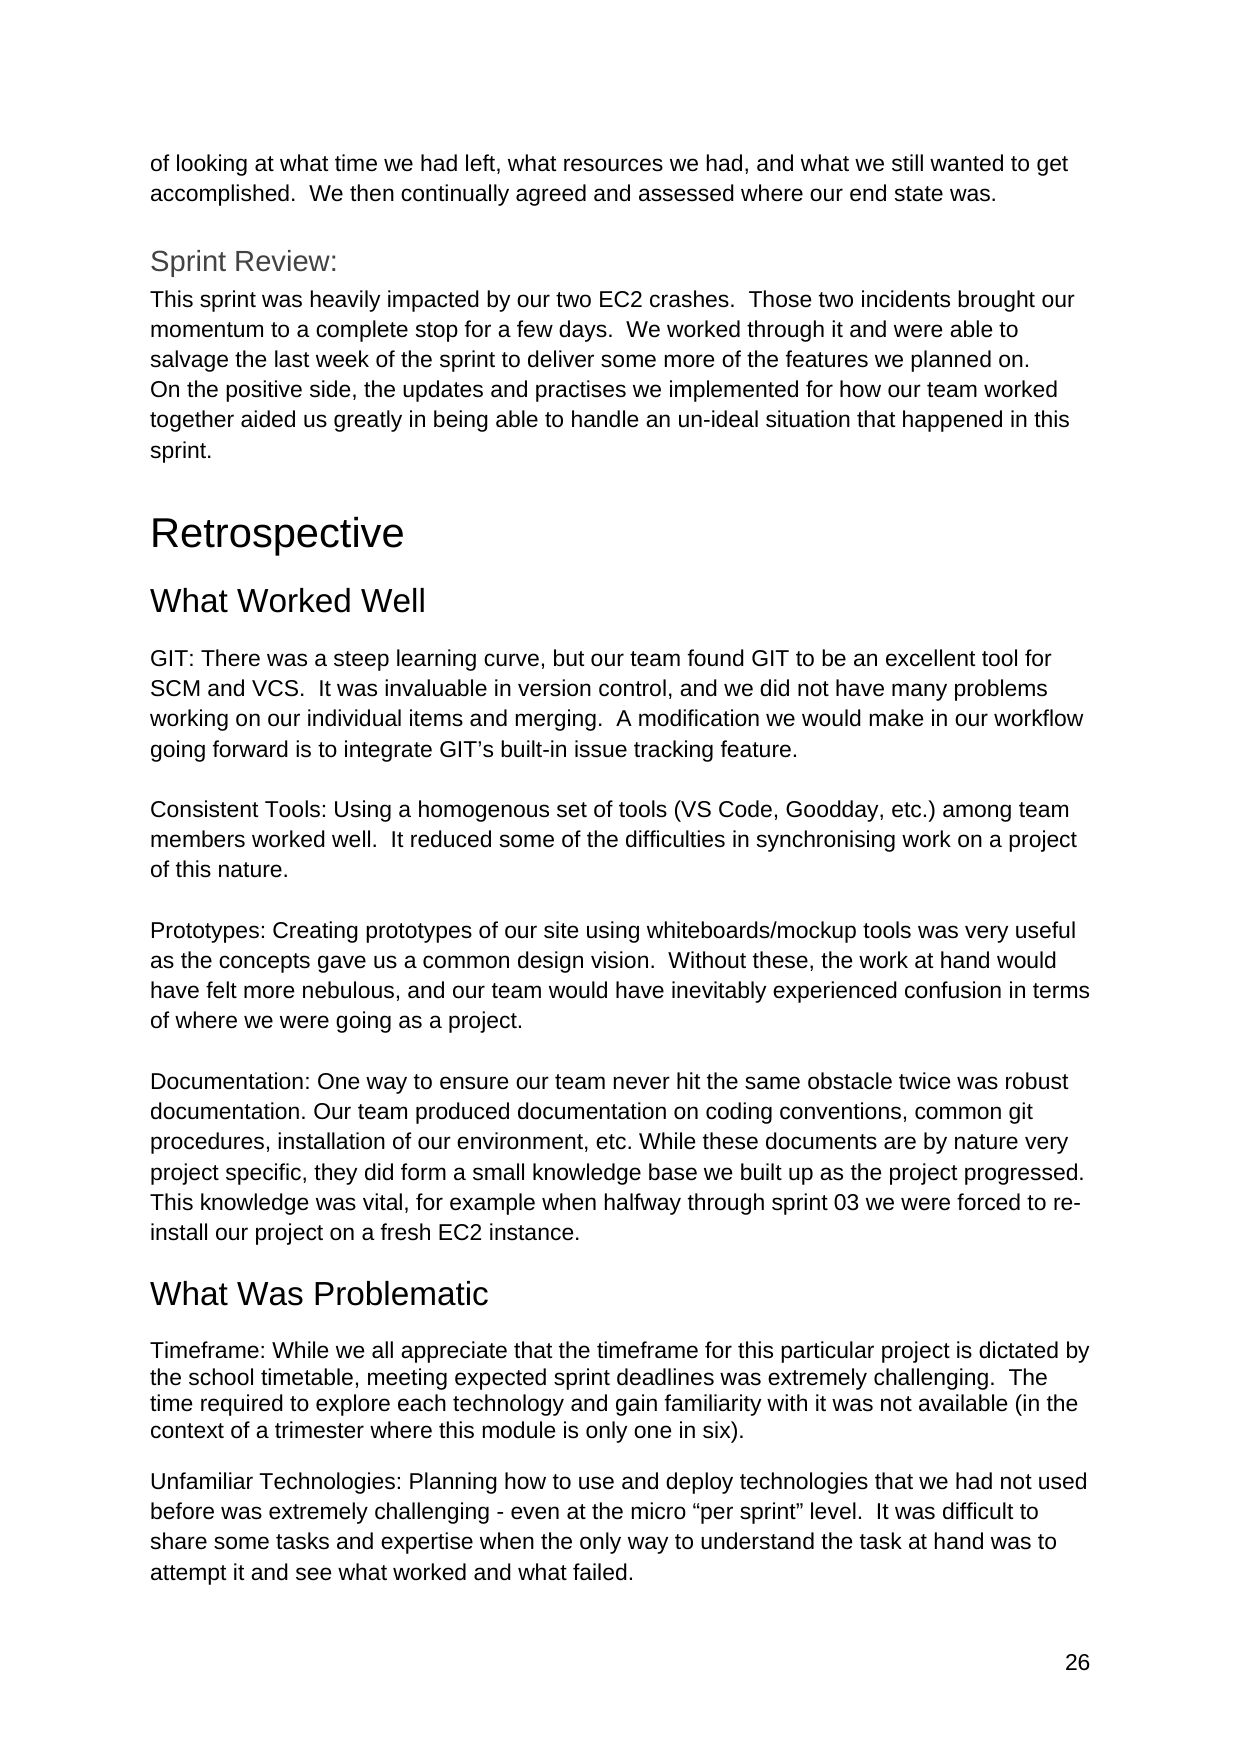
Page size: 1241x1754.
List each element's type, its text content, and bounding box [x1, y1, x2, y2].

subtitle Retrospective [150, 508, 1090, 556]
text Documentation: One way to ensure our team never hit the same obstacle twice was robust documentation. Our team produced documentation on coding conventions, common git procedures, installation of our environment, etc. While these documents are by nature very project specific, they did form a small knowledge base we built up as the project progressed. This knowledge was vital, for example when halfway through sprint 03 we were forced to re-install our project on a fresh EC2 instance. [150, 1068, 1090, 1245]
text Unfamiliar Technologies: Planning how to use and deploy technologies that we had not used before was extremely challenging - even at the micro “per sprint” level. It was difficult to share some tasks and expertise when the only way to understand the task at hand was to attempt it and see what worked and what failed. [150, 1468, 1090, 1585]
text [150, 150, 1090, 207]
subtitle What Was Problematic [150, 1274, 1090, 1312]
text On the positive side, the updates and practises we implemented for how our team worked together aided us greatly in being able to handle an un-ideal situation that happened in this sprint. [150, 376, 1090, 463]
text GIT: There was a steep learning curve, but our team found GIT to be an excellent tool for SCM and VCS. It was invaluable in version control, and we did not have many problems working on our individual items and merging. A modification we would make in our workflow going forward is to integrate GIT’s built-in issue tracking feature. [150, 645, 1090, 762]
text Timeframe: While we all appreciate that the timeframe for this particular project is dictated by the school timetable, meeting expected sprint deadlines was extremely challenging. The time required to explore each technology and gain familiarity with it was not available (in the context of a trimester where this module is only one in six). [150, 1337, 1090, 1443]
text This sprint was heavily impacted by our two EC2 crashes. Those two incidents brought our momentum to a complete stop for a few days. We worked through it and were able to salvage the last week of the sprint to deliver some more of the features we planned on. [150, 286, 1090, 372]
text Consistent Tools: Using a homogenous set of tools (VS Code, Goodday, etc.) among team members worked well. It reduced some of the difficulties in synchronising work on a project of this nature. [150, 796, 1090, 883]
text Prototypes: Creating prototypes of our site using whiteboards/mockup tools was very useful as the concepts gave us a common design vision. Without these, the work at hand would have felt more nebulous, and our team would have inevitably experienced confusion in terms of where we were going as a project. [150, 917, 1090, 1034]
subtitle Sprint Review: [150, 244, 1090, 277]
subtitle What Worked Well [150, 581, 1090, 620]
